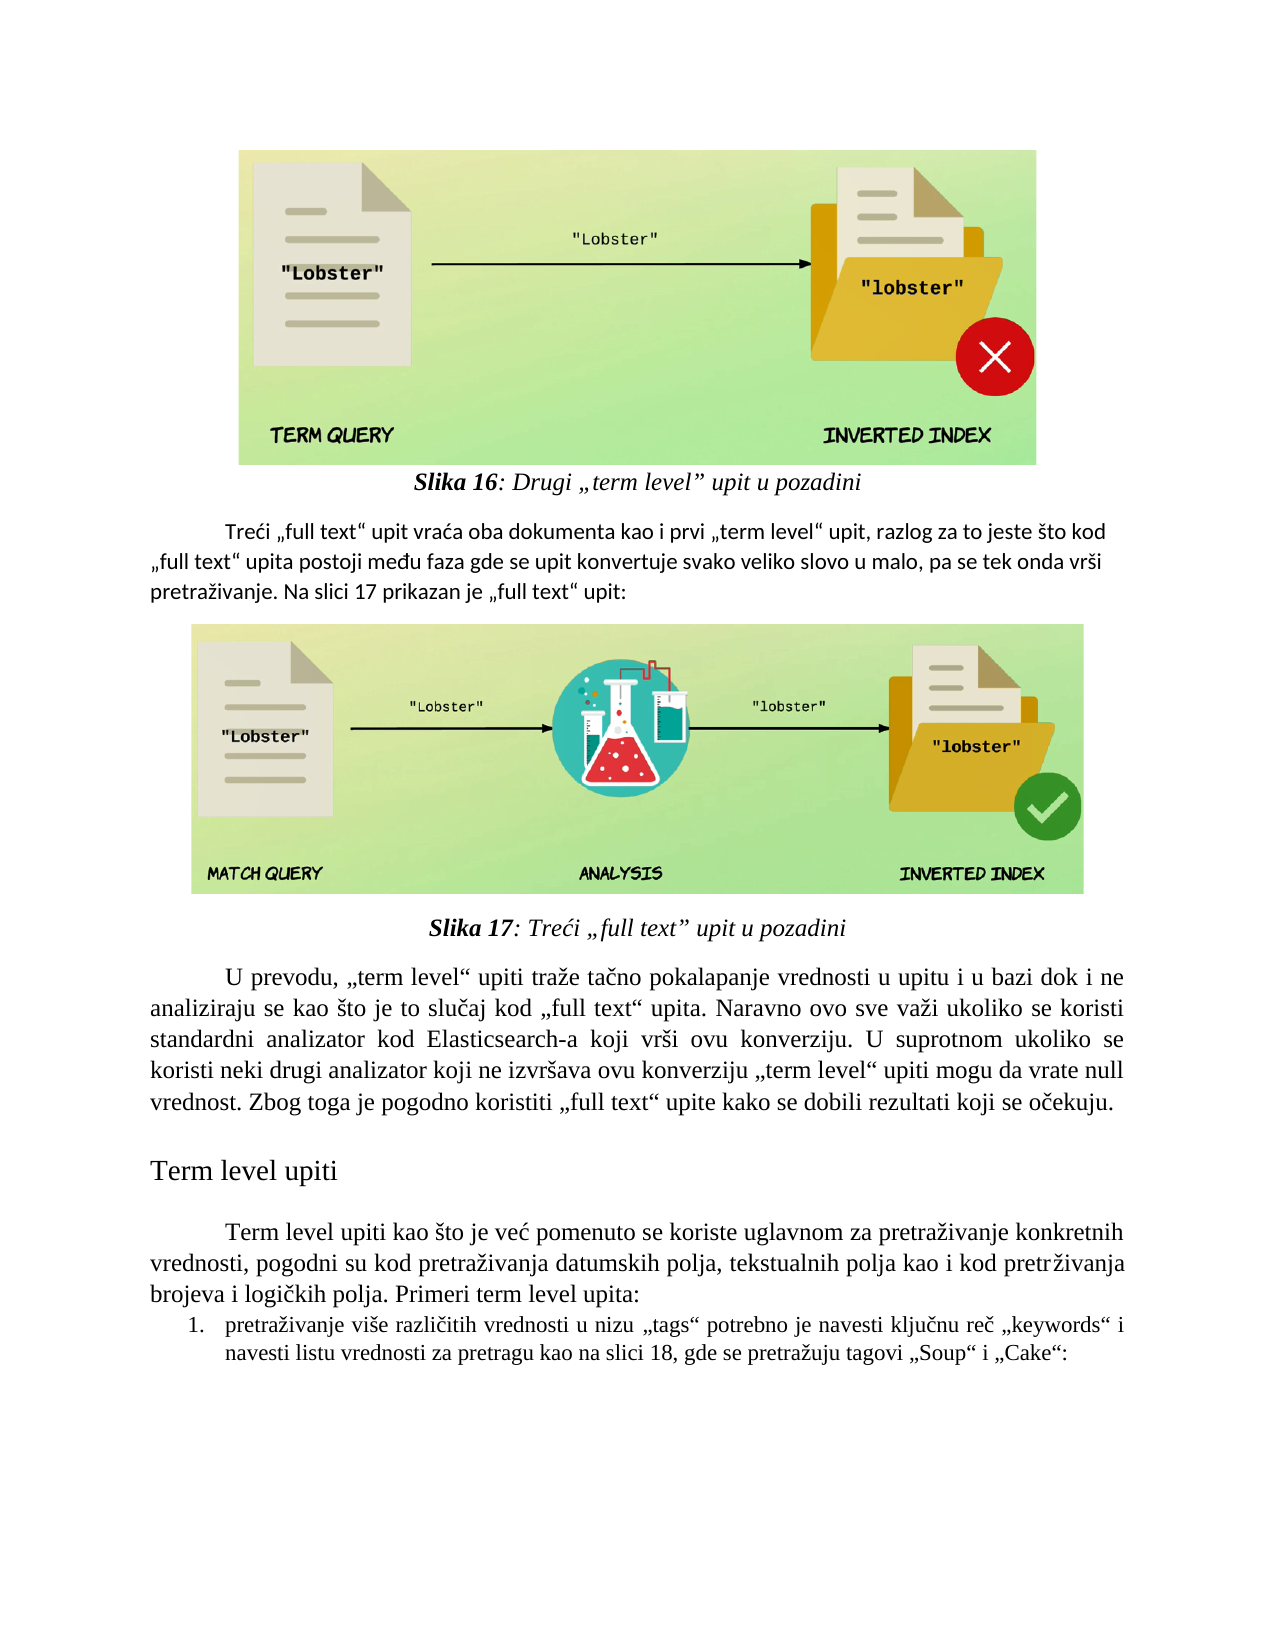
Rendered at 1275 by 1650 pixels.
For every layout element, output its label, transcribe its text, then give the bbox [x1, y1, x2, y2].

text Slika 16: Drugi „term level” upit u pozadini [150, 467, 1125, 496]
picture [191, 624, 1084, 894]
text Treći „full text“ upit vraća oba dokumenta kao i prvi „term level“ upit, razlog za to jeste što kod „full text“ upita postoji među faza gde se upit konvertuje svako veliko slovo u malo, pa se tek onda vrši pretraživanje. Na slici 17 prikazan je „full text“ upit: [150, 517, 1125, 605]
text Slika 17: Treći „full text” upit u pozadini [150, 913, 1125, 942]
picture [238, 150, 1037, 465]
text U prevodu, „term level“ upiti traže tačno pokalapanje vrednosti u upitu i u bazi dok i ne analiziraju se kao što je to slučaj kod „full text“ upita. Naravno ovo sve važi ukoliko se koristi standardni analizator kod Elasticsearch-a koji vrši ovu konverziju. U suprotnom ukoliko se koristi neki drugi analizator koji ne izvršava ovu konverziju „term level“ upiti mogu da vrate null vrednost. Zbog toga je pogodno koristiti „full text“ upite kako se dobili rezultati koji se očekuju. [150, 962, 1125, 1115]
list pretraživanje više različitih vrednosti u nizu „tags“ potrebno je navesti ključnu reč „keywords“ i navesti listu vrednosti za pretragu kao na slici 18, gde se pretražuju tagovi „Soup“ i „Cake“: [187, 1311, 1125, 1365]
text Term level upiti kao što je već pomenuto se koriste uglavnom za pretraživanje konkretnih vrednosti, pogodni su kod pretraživanja datumskih polja, tekstualnih polja kao i kod pretrživanja brojeva i logičkih polja. Primeri term level upita: [150, 1217, 1125, 1308]
subtitle Term level upiti [150, 1153, 1125, 1186]
